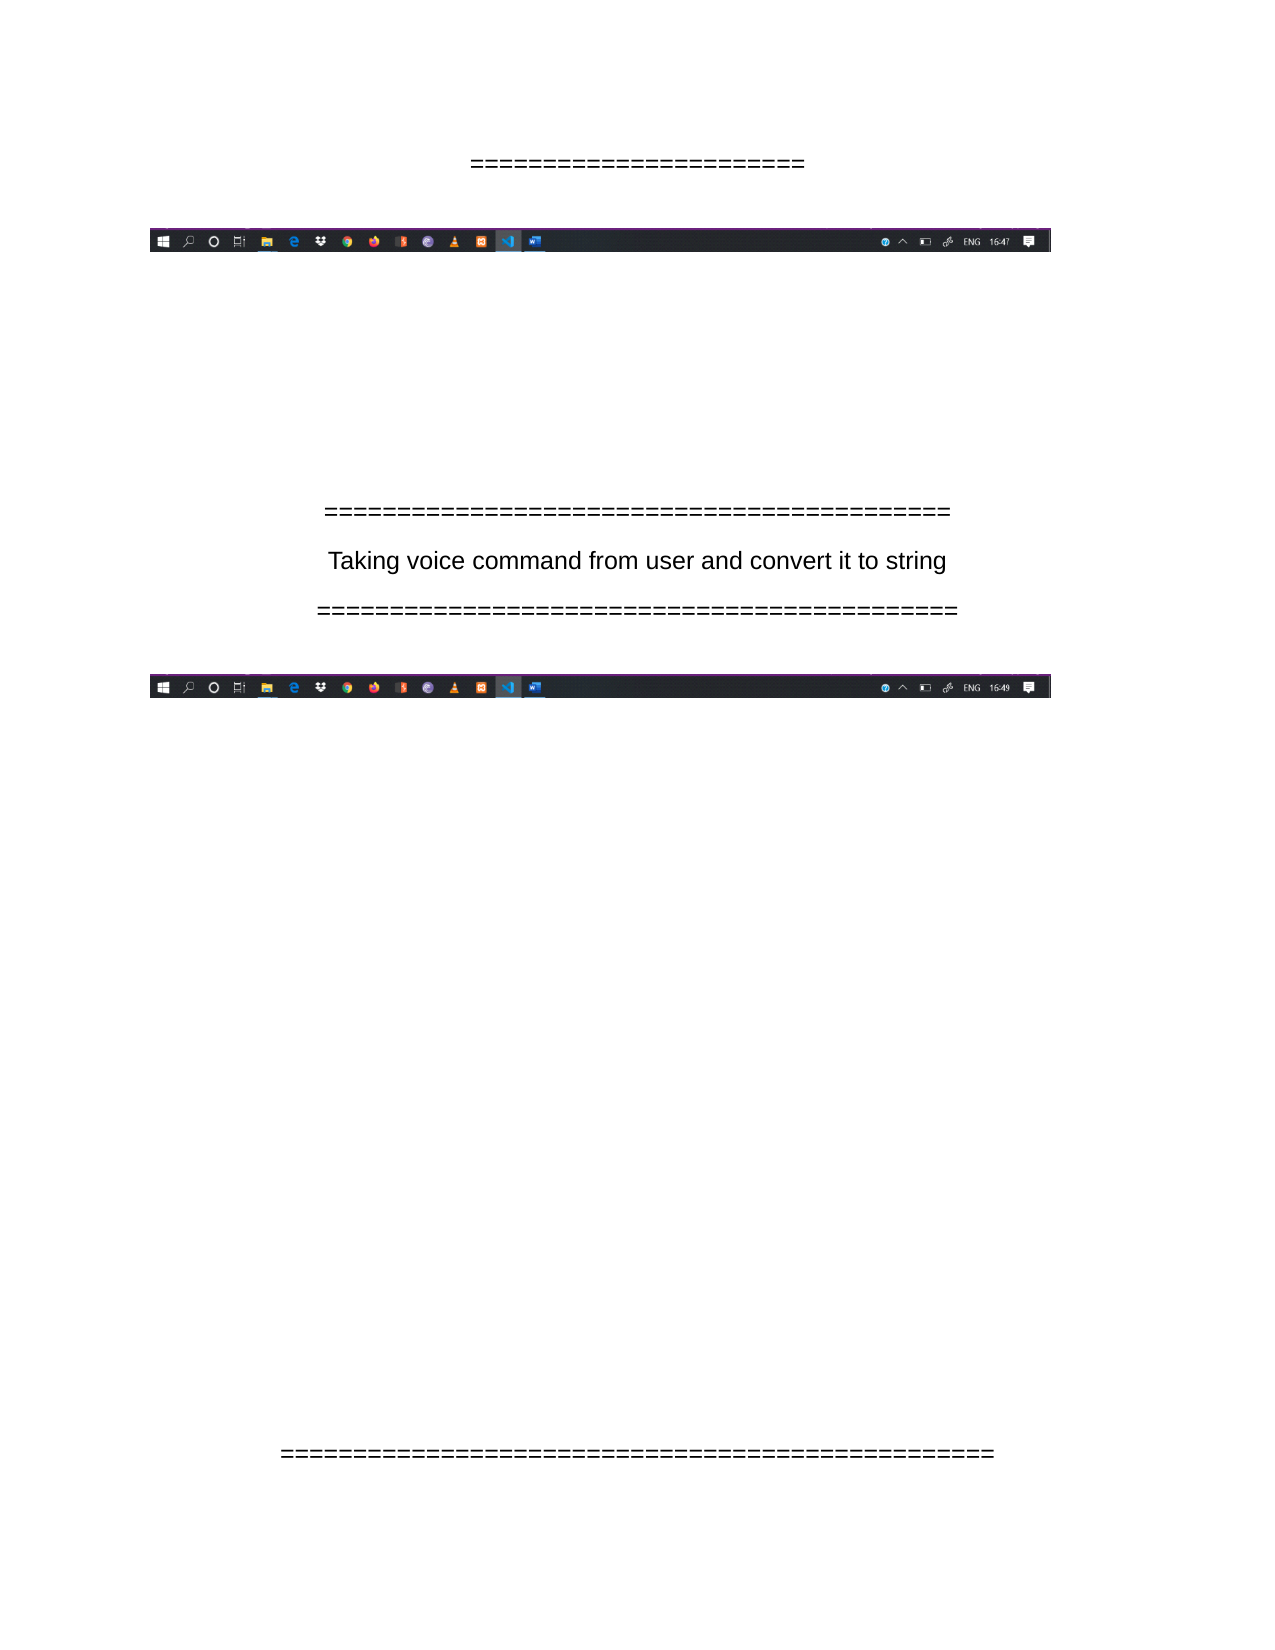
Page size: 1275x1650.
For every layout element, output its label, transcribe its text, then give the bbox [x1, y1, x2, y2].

text ======================= [150, 150, 1125, 179]
text Taking voice command from user and convert it to string [150, 547, 1125, 575]
text ============================================ [150, 596, 1125, 625]
text =========================================== [150, 497, 1125, 526]
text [150, 1439, 1125, 1468]
